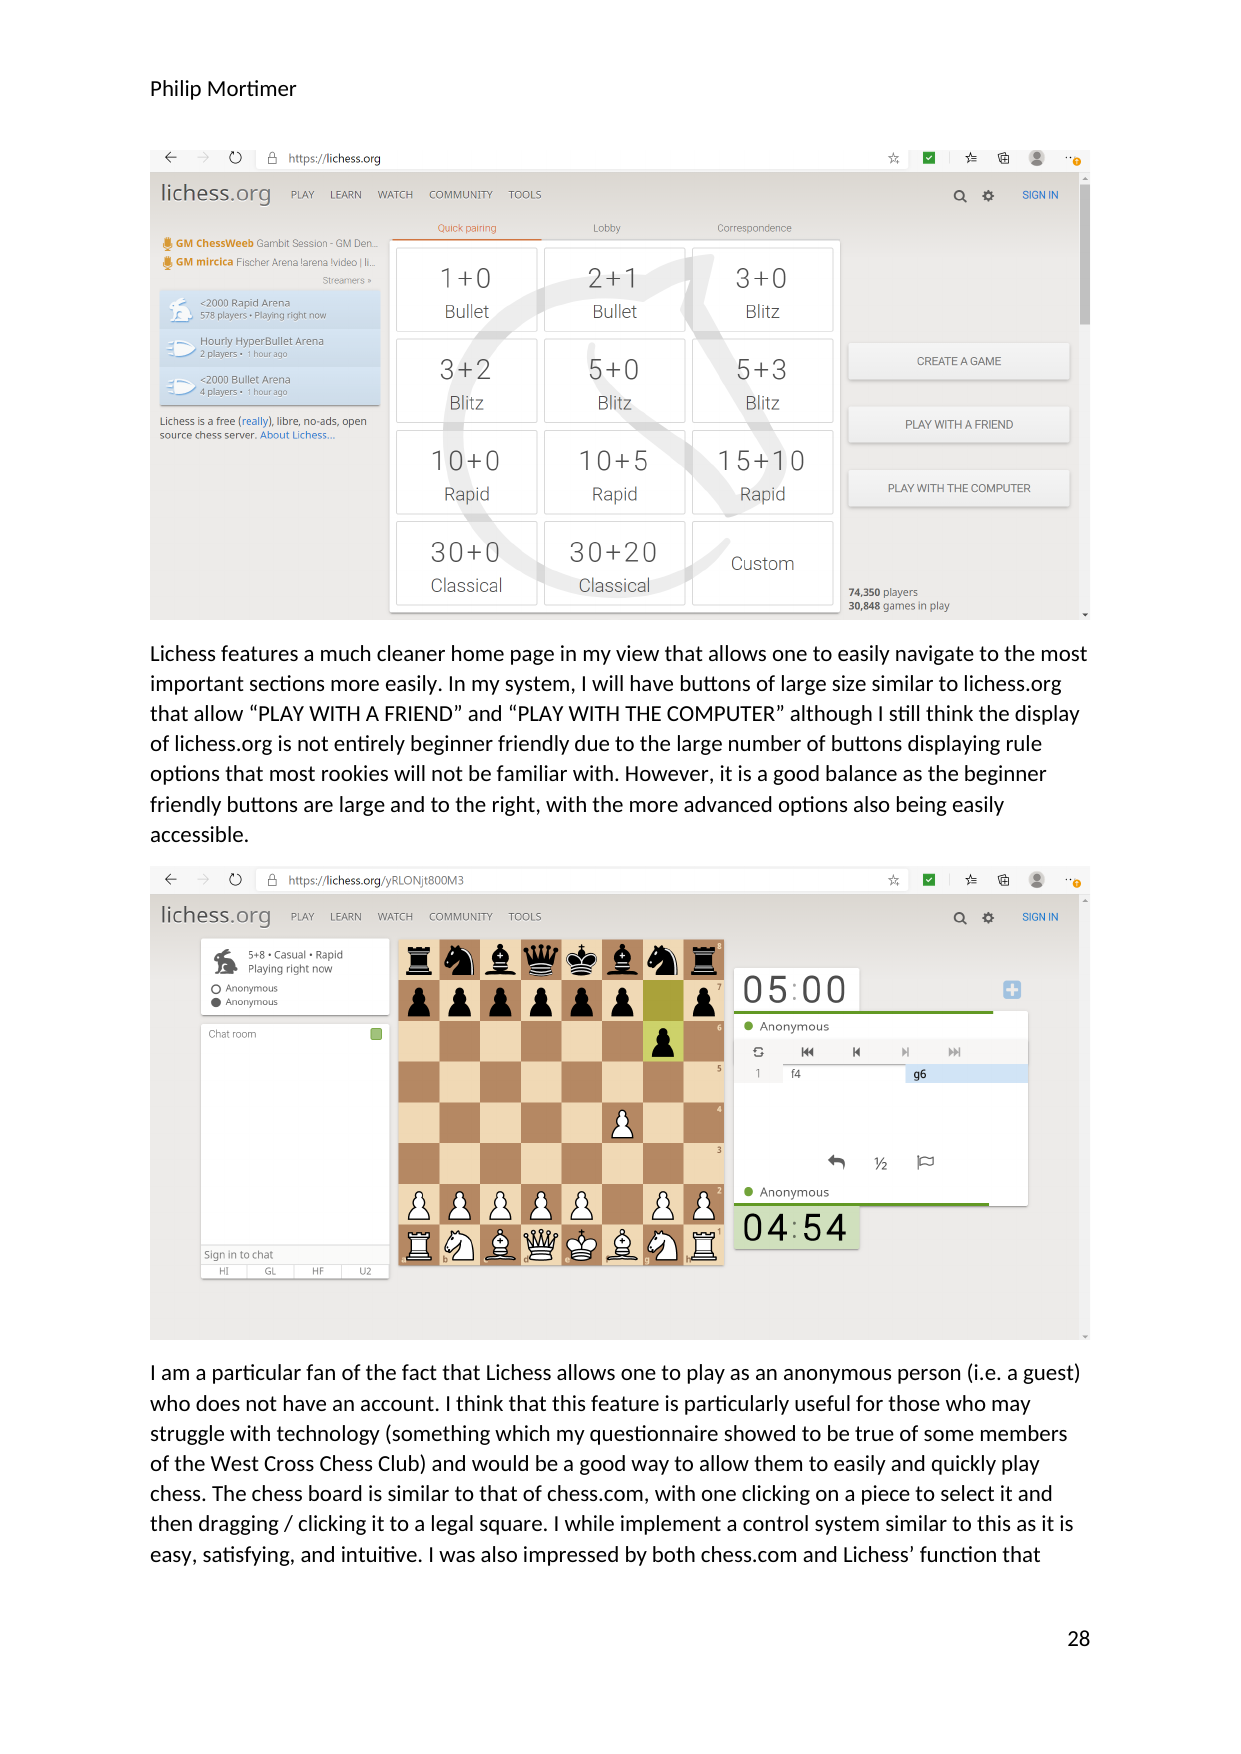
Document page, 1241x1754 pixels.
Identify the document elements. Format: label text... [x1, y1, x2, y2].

text Lichess features a much cleaner home page in my view that allows one to easily navigate to the most important sections more easily. In my system, I will have buttons of large size similar to lichess.org that allow “PLAY WITH A FRIEND” and “PLAY WITH THE COMPUTER” although I still think the display of lichess.org is not entirely beginner friendly due to the large number of buttons displaying rule options that most rookies will not be familiar with. However, it is a good balance as the beginner friendly buttons are large and to the right, with the more advanced options also being easily accessible. [150, 639, 1090, 848]
picture [150, 866, 1091, 1340]
picture [150, 150, 1091, 620]
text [150, 1358, 1090, 1568]
